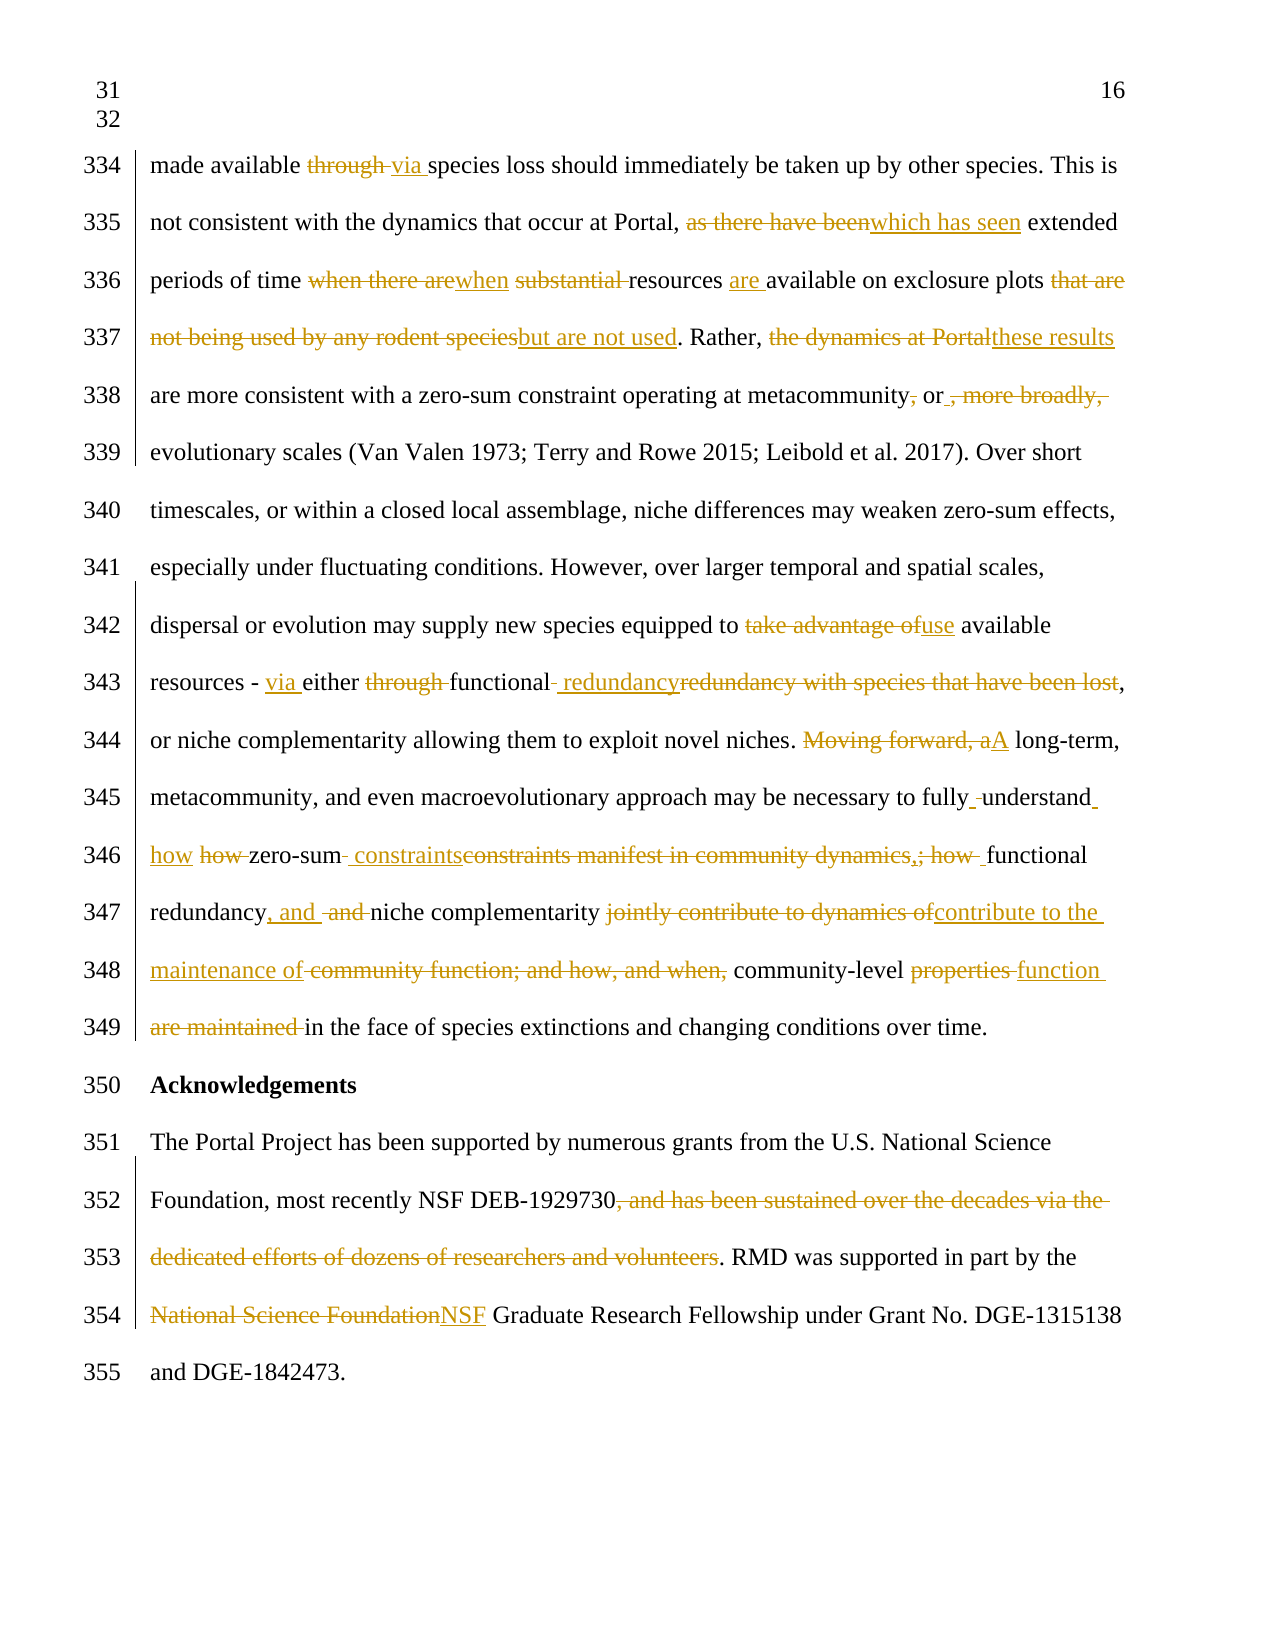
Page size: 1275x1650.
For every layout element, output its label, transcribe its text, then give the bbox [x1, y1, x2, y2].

subtitle Acknowledgements [150, 1070, 1125, 1099]
text The Portal Project has been supported by numerous grants from the U.S. National Science Foundation, most recently NSF DEB-1929730. RMD was supported in part by the Graduate Research Fellowship under Grant No. DGE-1315138 and DGE-1842473. [150, 1127, 1125, 1386]
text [150, 150, 1125, 1041]
